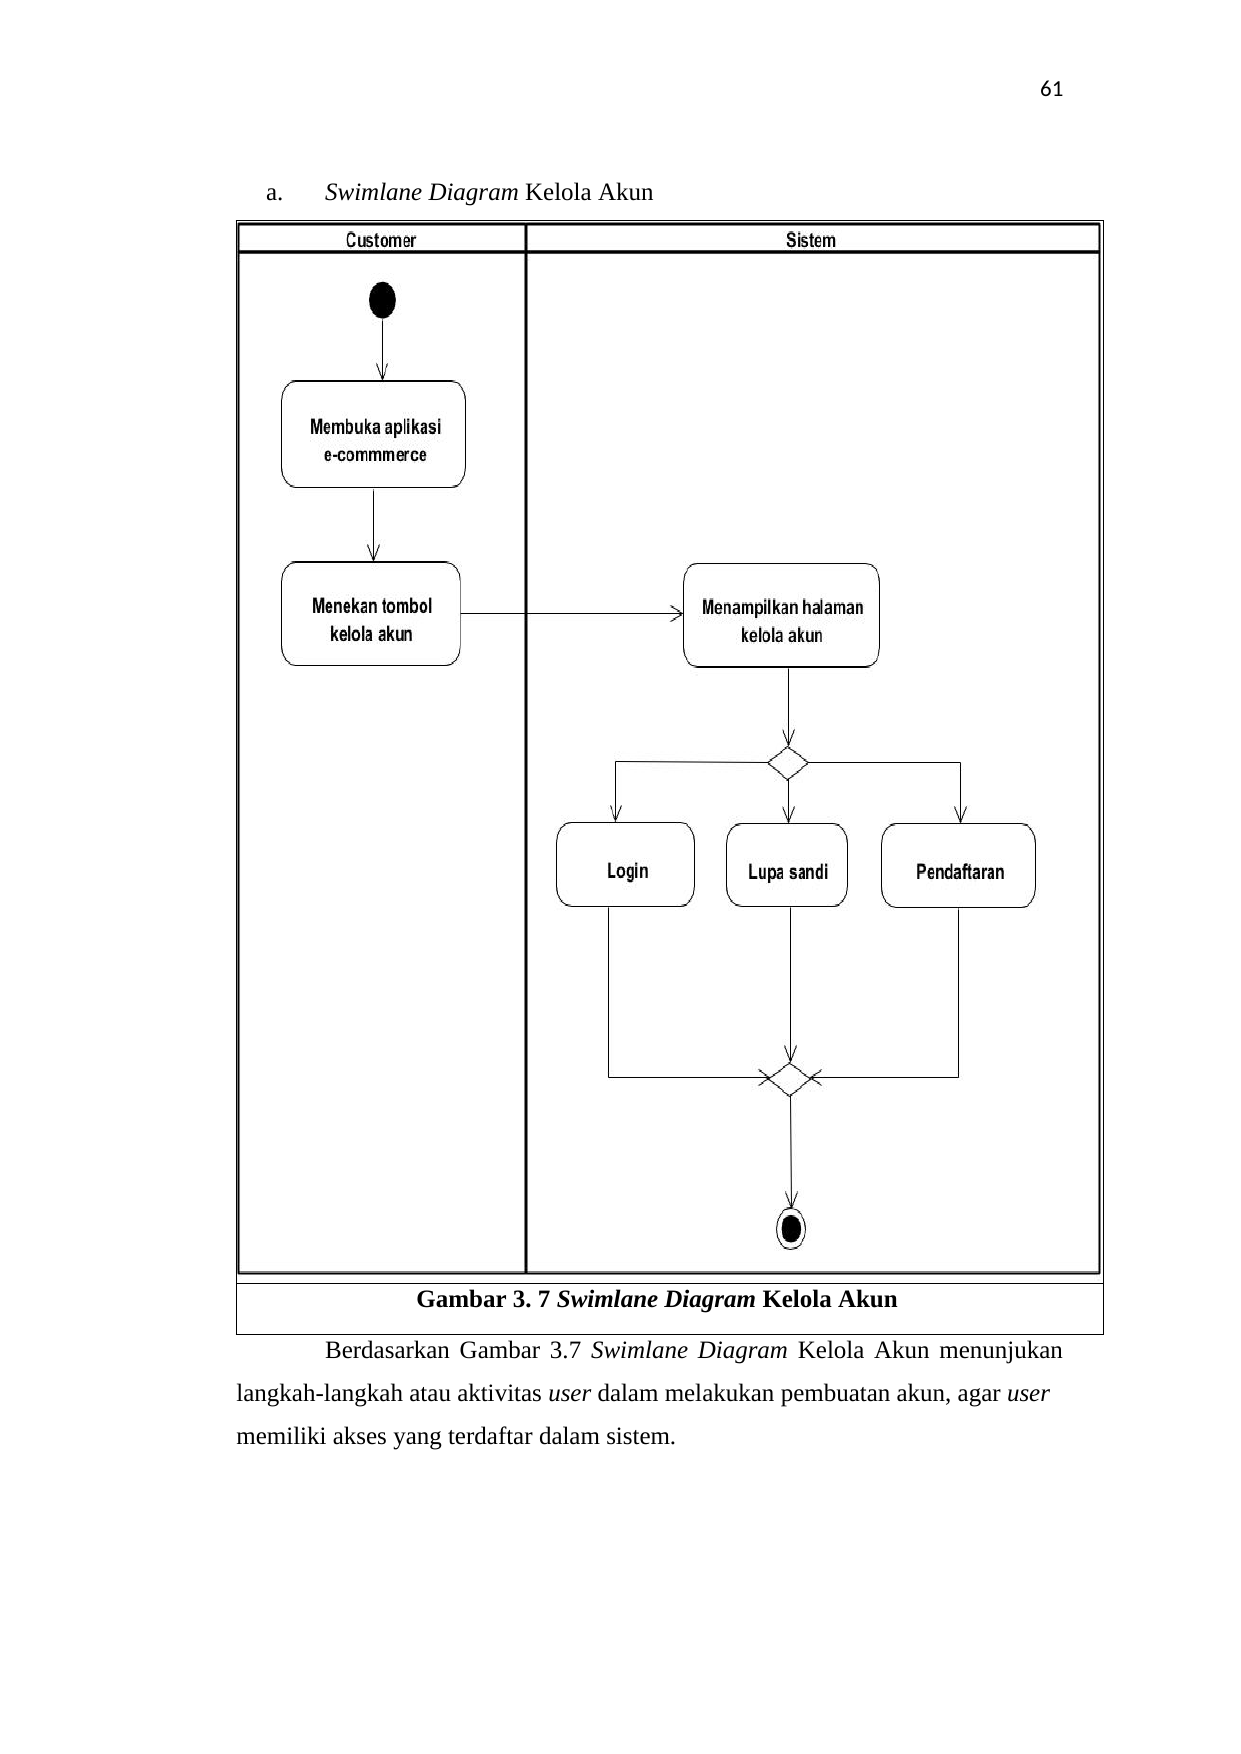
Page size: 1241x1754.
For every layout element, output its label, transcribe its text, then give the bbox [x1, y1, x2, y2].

text Berdasarkan Gambar 3.7 Swimlane Diagram Kelola Akun menunjukan langkah-langkah atau aktivitas user dalam melakukan pembuatan akun, agar user [236, 1335, 1063, 1407]
table_header [237, 221, 1103, 1283]
list Swimlane Diagram Kelola Akun [266, 177, 1063, 206]
table_cell Gambar 3. 7 Swimlane Diagram Kelola Akun [237, 1284, 1103, 1334]
text memiliki akses yang terdaftar dalam sistem. [236, 1421, 1063, 1450]
